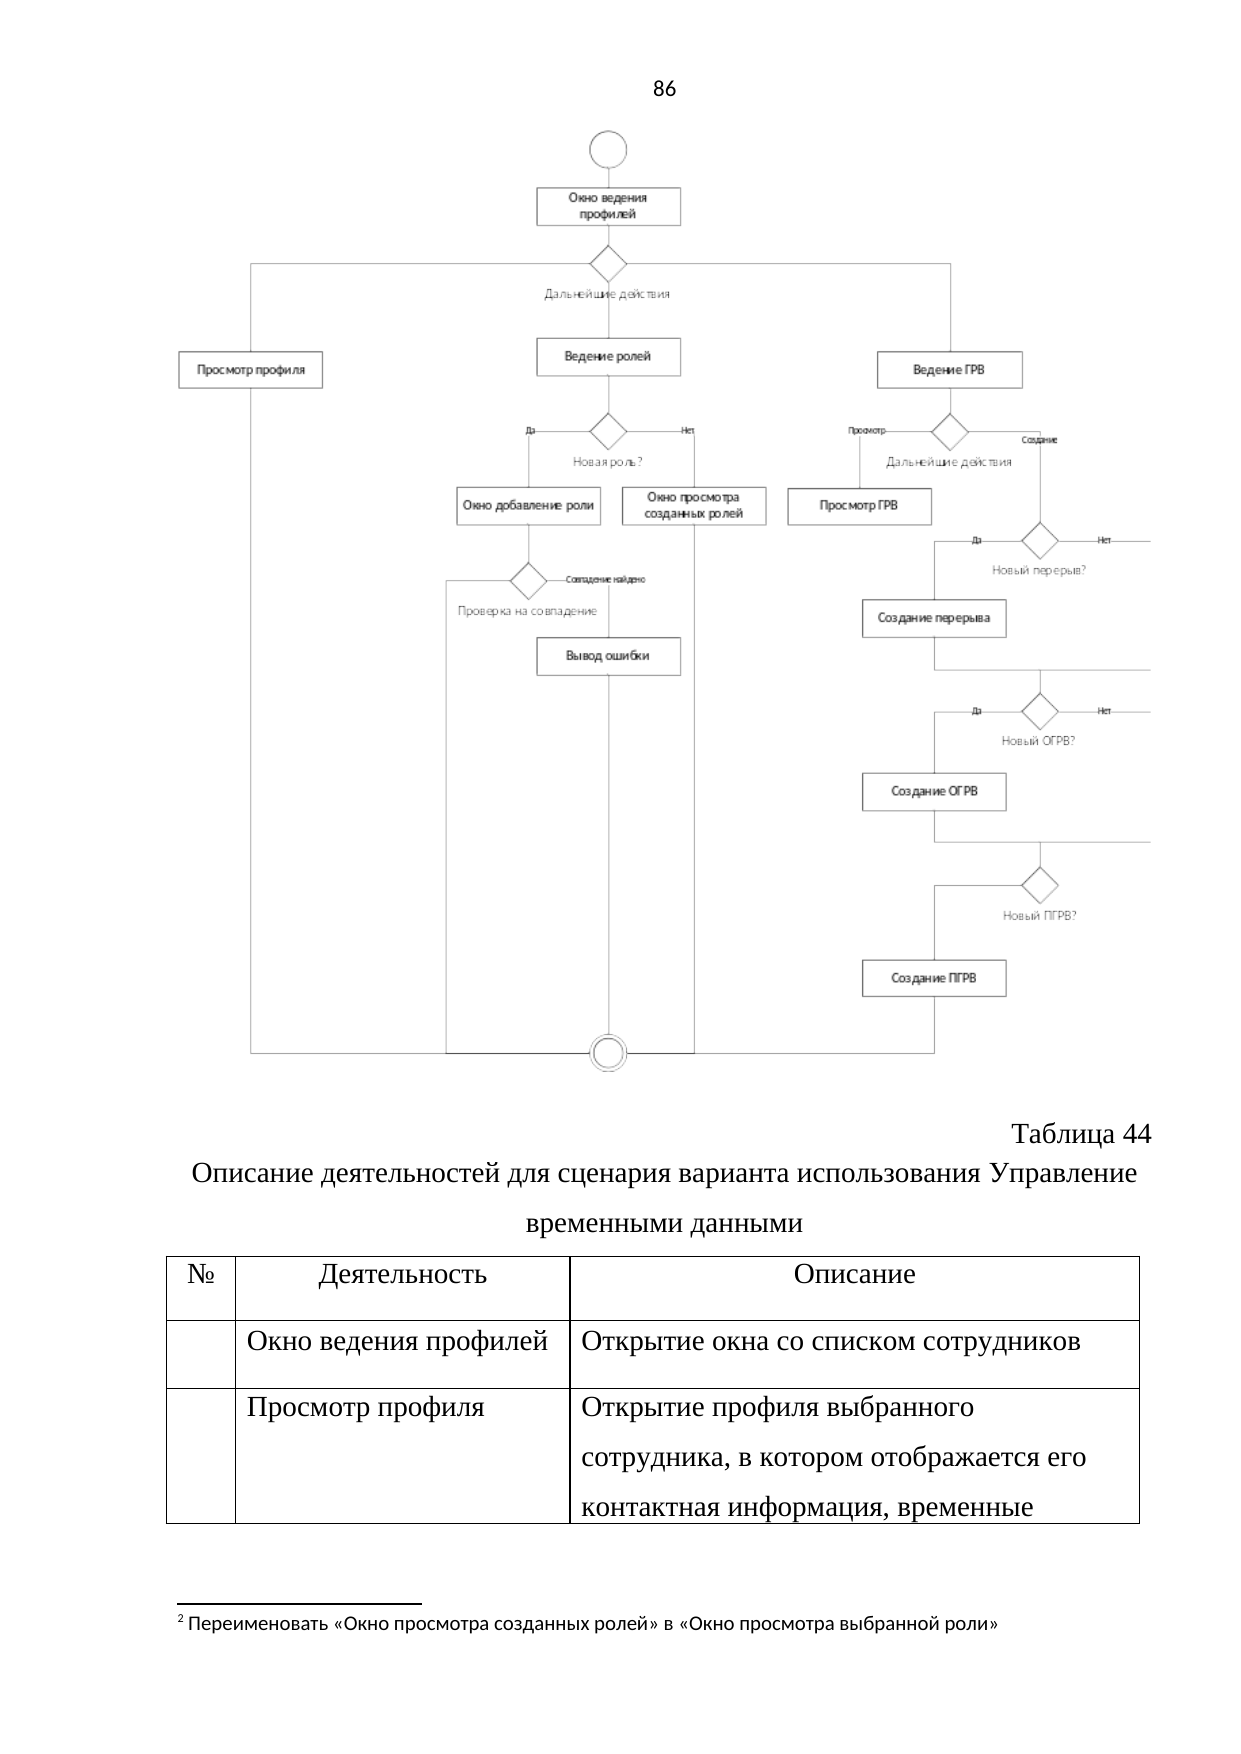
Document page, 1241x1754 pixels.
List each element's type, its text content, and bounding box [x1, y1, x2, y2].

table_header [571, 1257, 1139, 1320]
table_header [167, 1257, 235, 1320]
text Описание деятельностей для сценария варианта использования Управление временными данными [177, 1155, 1152, 1239]
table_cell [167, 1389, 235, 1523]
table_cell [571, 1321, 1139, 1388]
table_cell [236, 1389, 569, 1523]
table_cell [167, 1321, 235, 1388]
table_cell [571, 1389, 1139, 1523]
text Таблица 44 [177, 1116, 1152, 1150]
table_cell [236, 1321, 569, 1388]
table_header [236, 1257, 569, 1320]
